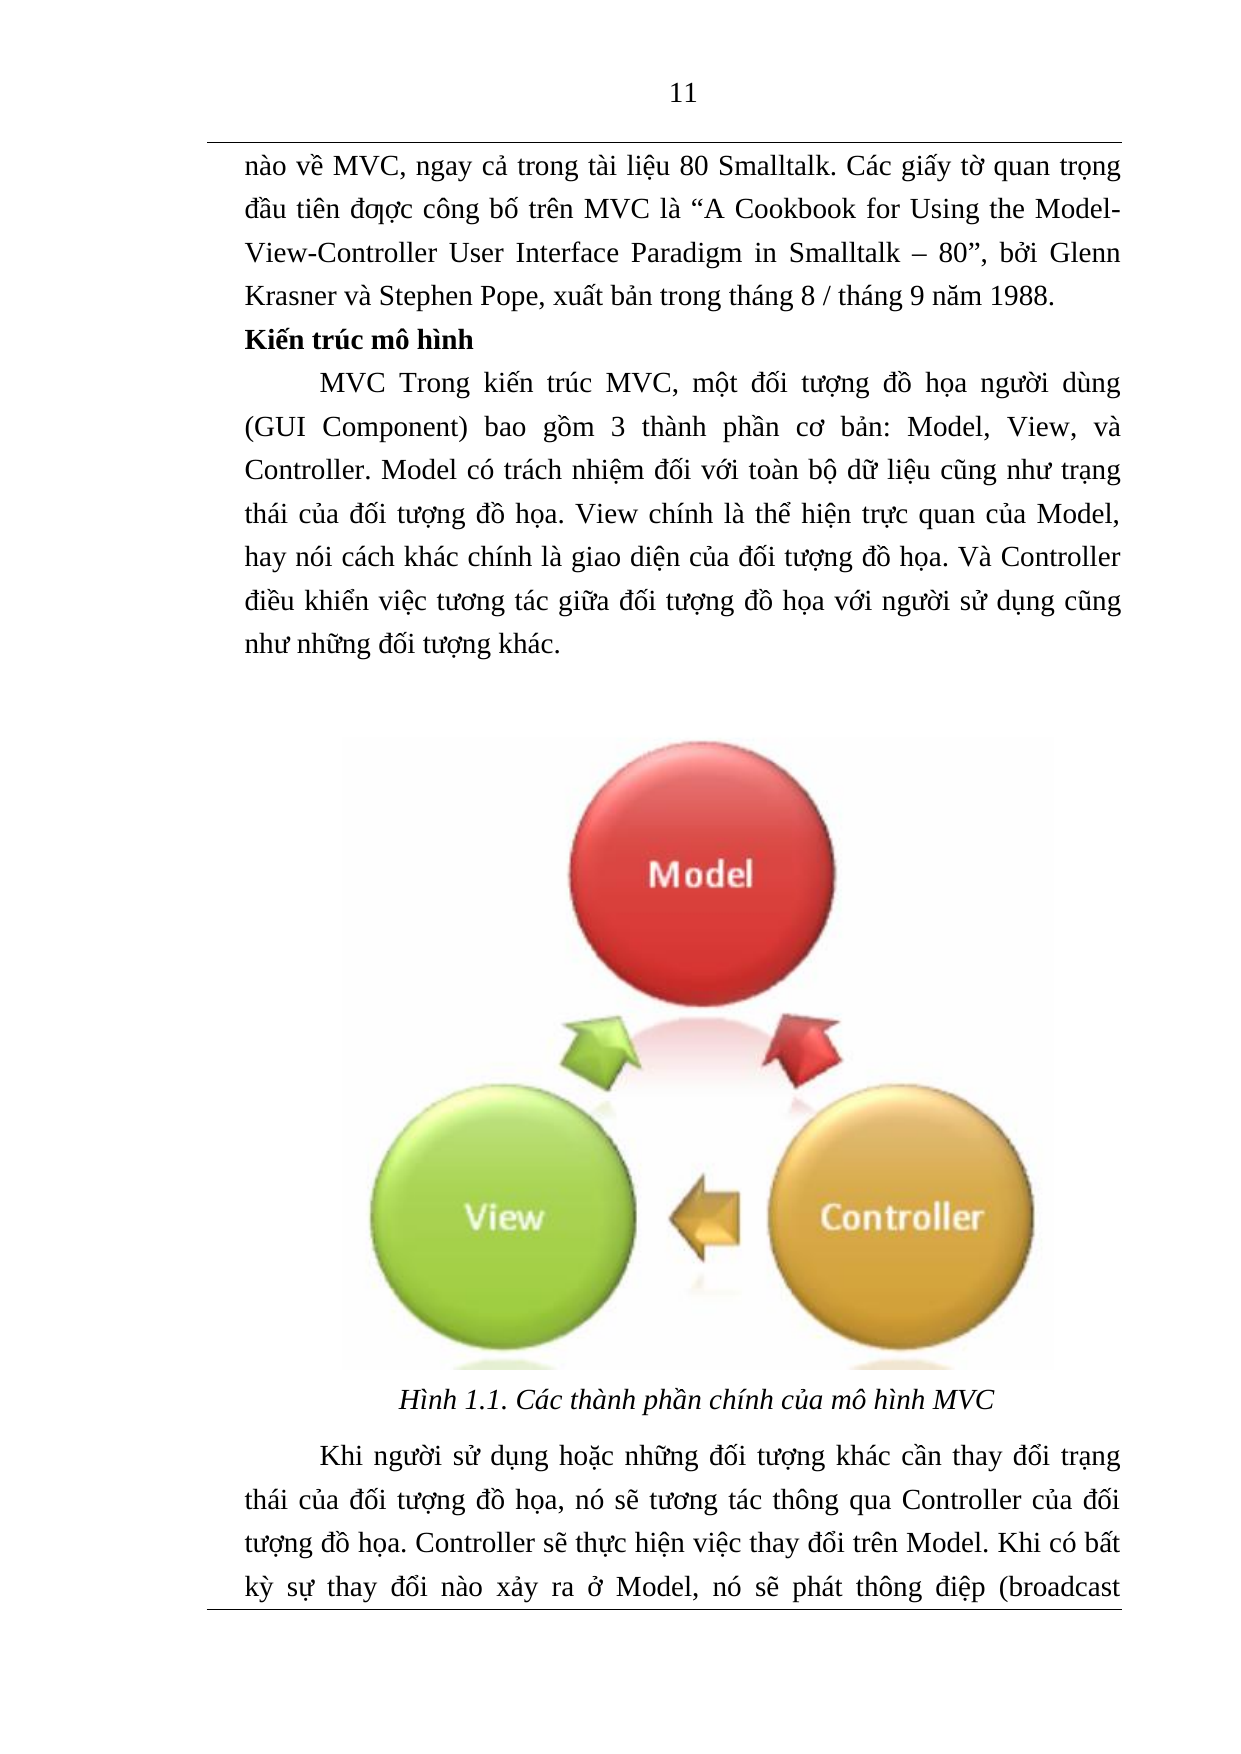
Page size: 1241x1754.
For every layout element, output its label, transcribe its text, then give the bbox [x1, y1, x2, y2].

text MVC Trong kiến trúc MVC, một đối tượng đồ họa người dùng (GUI Component) bao gồm 3 thành phần cơ bản: Model, View, và Controller. Model có trách nhiệm đối với toàn bộ dữ liệu cũng như trạng thái của đối tượng đồ họa. View chính là thể hiện trực quan của Model, hay nói cách khác chính là giao diện của đối tượng đồ họa. Và Controller điều khiển việc tương tác giữa đối tượng đồ họa với người sử dụng cũng như những đối tượng khác. [244, 365, 1122, 660]
picture [341, 713, 1054, 1370]
text Kiến trúc mô hình [207, 322, 1122, 355]
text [244, 1438, 1122, 1603]
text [244, 148, 1122, 312]
text Hình 1.1. Các thành phần chính của mô hình MVC [236, 1382, 1122, 1416]
